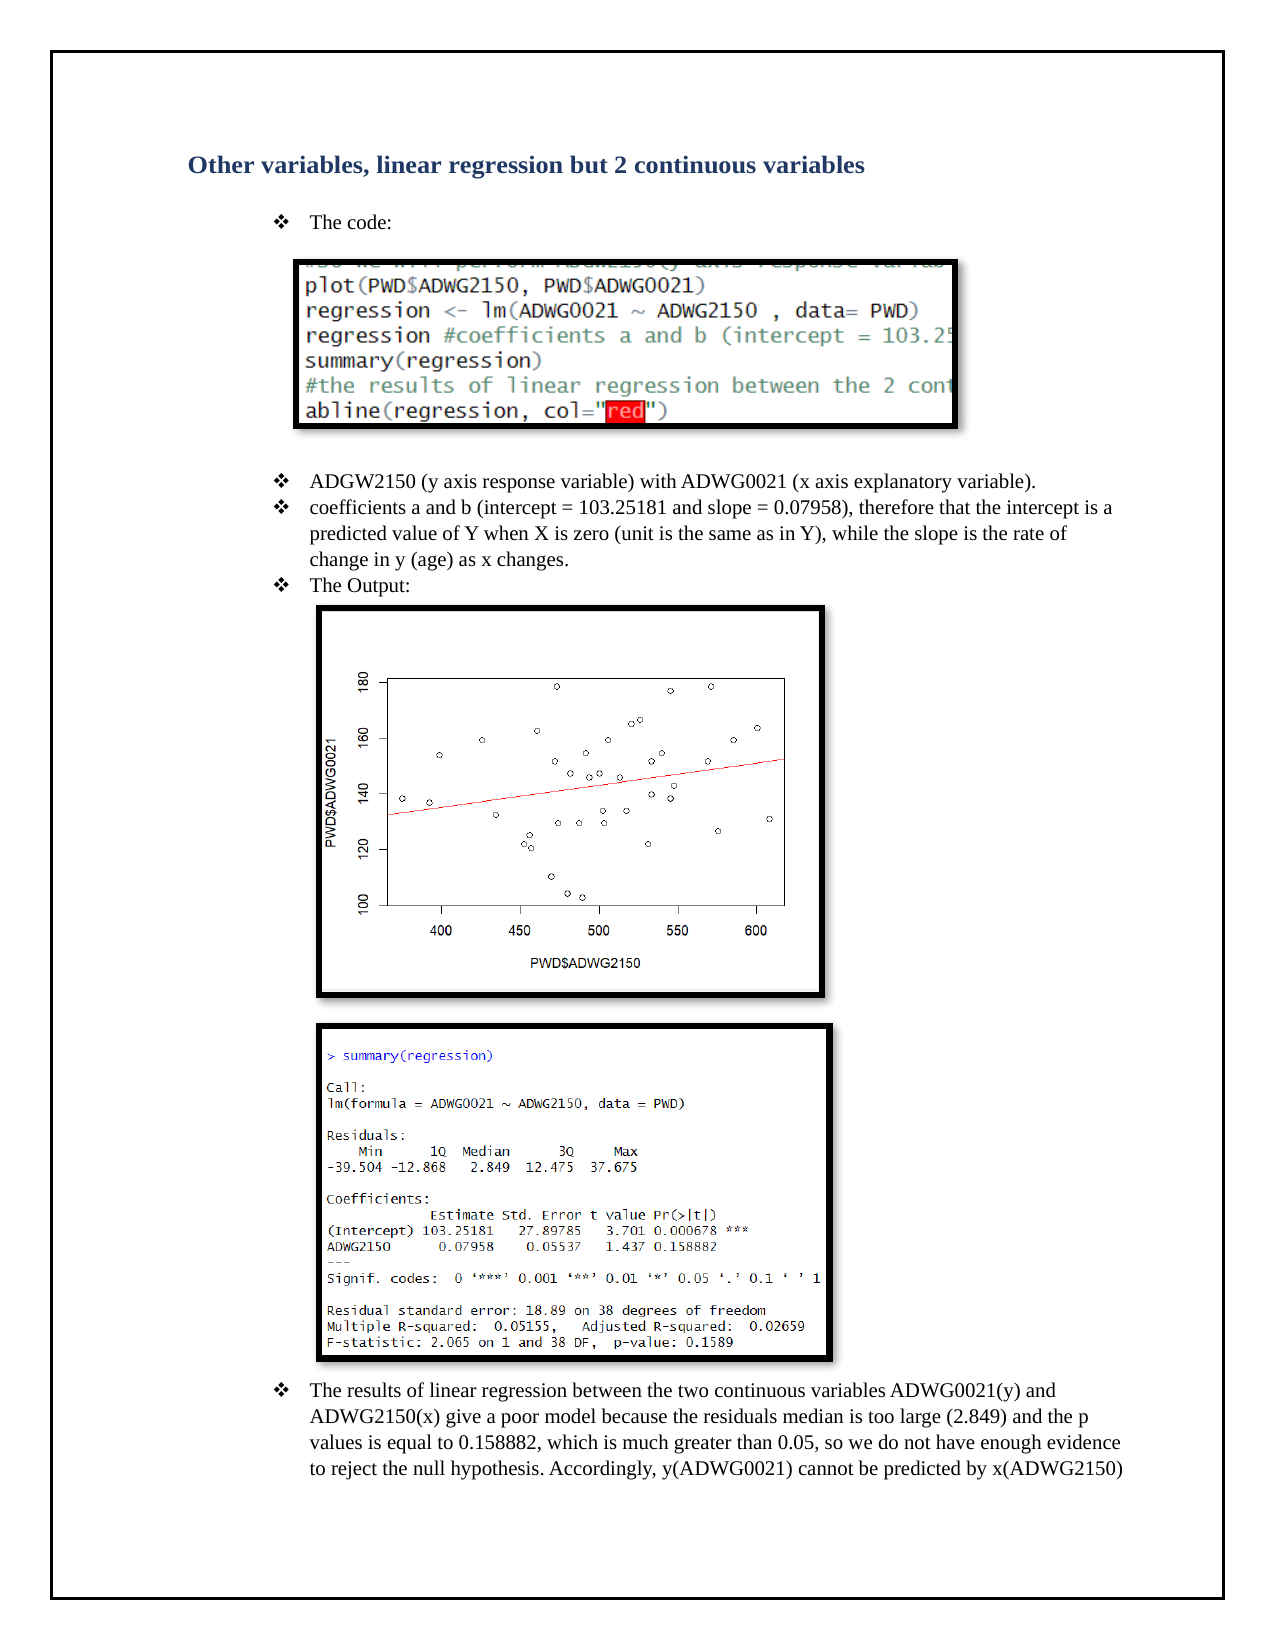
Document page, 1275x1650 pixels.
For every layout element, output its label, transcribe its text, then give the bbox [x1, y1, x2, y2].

picture [322, 1029, 826, 1355]
list coefficients a and b (intercept = 103.25181 and slope = 0.07958), therefore that the intercept is a predicted value of Y when X is zero (unit is the same as in Y), while the slope is the rate of change in y (age) as x changes. [272, 495, 1125, 571]
list The Output: [272, 573, 1125, 597]
list The code: [272, 210, 1125, 234]
list ADGW2150 (y axis response variable) with ADWG0021 (x axis explanatory variable). [272, 469, 1125, 493]
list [272, 1378, 1125, 1480]
picture [299, 265, 952, 423]
text Other variables, linear regression but 2 continuous variables [187, 150, 1080, 179]
picture [322, 611, 819, 992]
